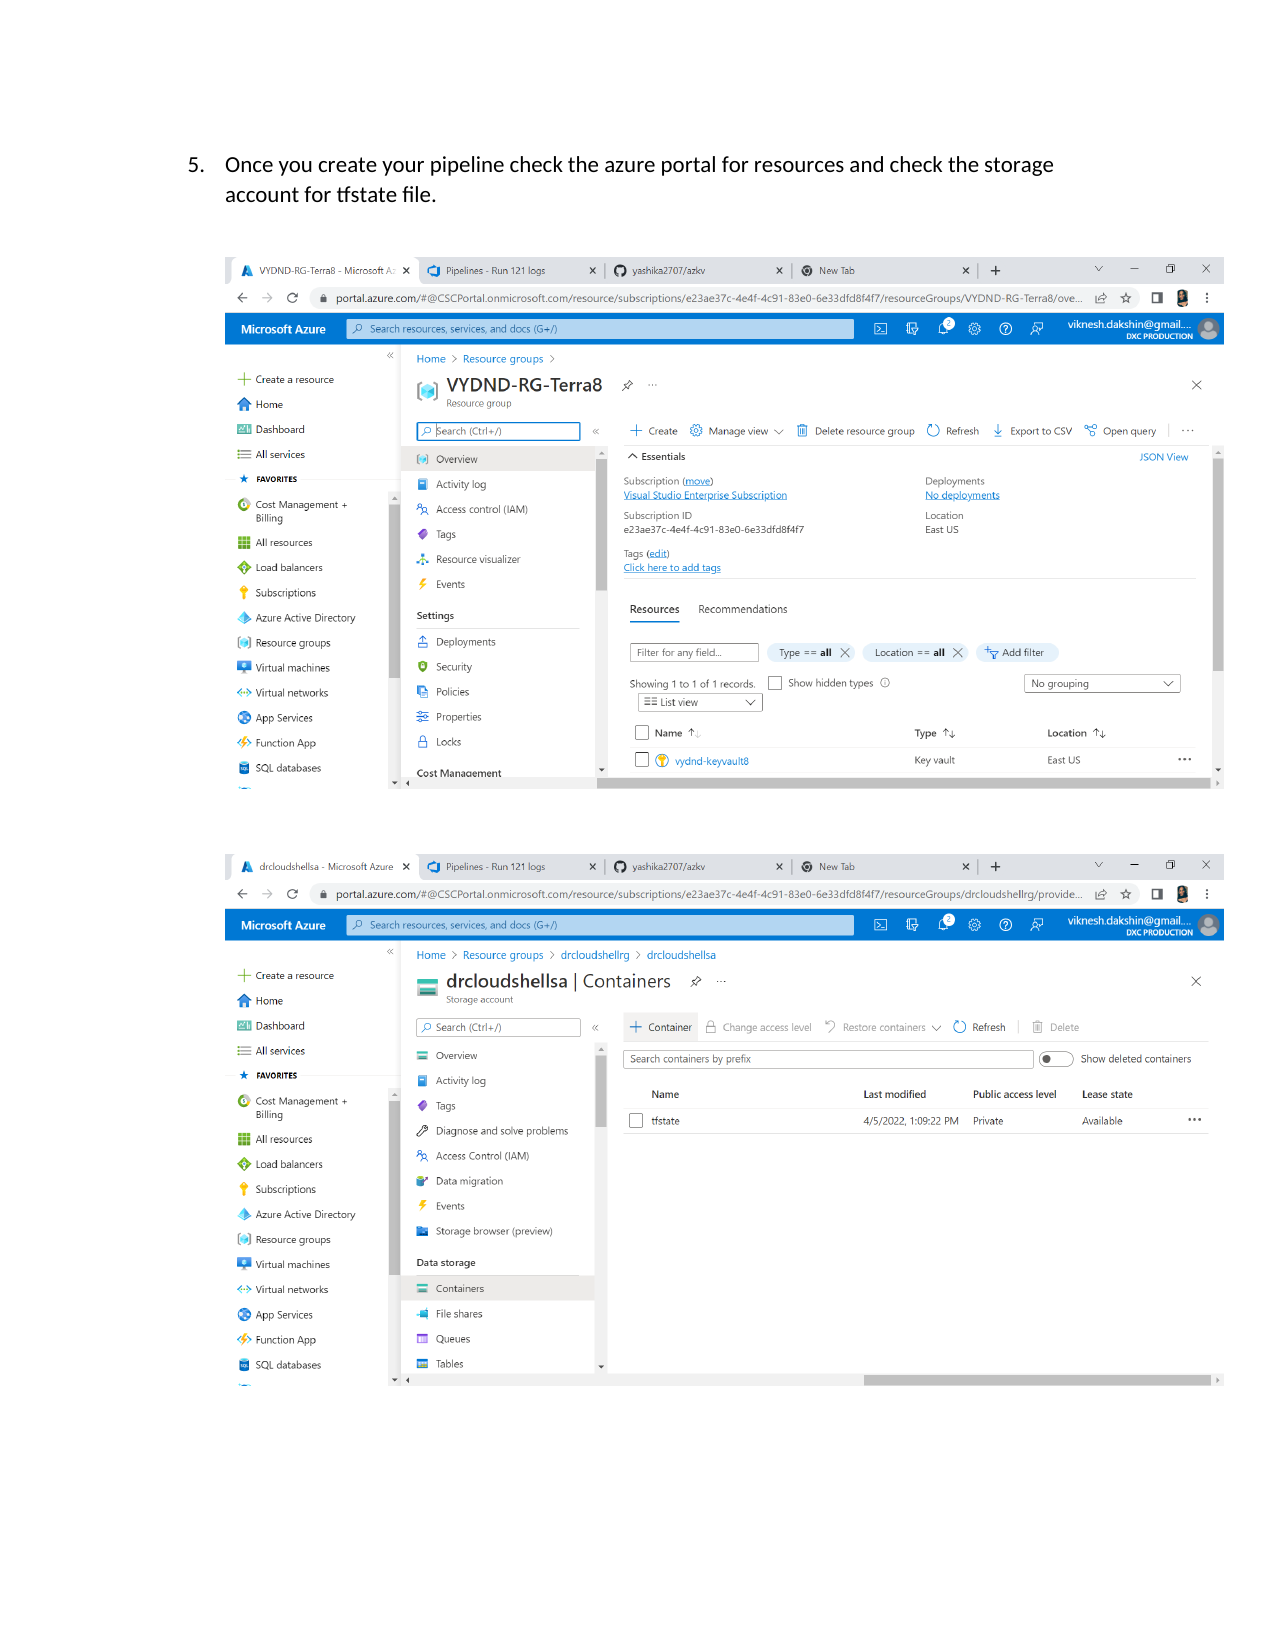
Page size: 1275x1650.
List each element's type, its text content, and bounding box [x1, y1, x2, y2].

picture [225, 854, 1224, 1386]
list Once you create your pipeline check the azure portal for resources and check the storage account for tfstate file. [187, 150, 1125, 208]
picture [225, 257, 1224, 789]
